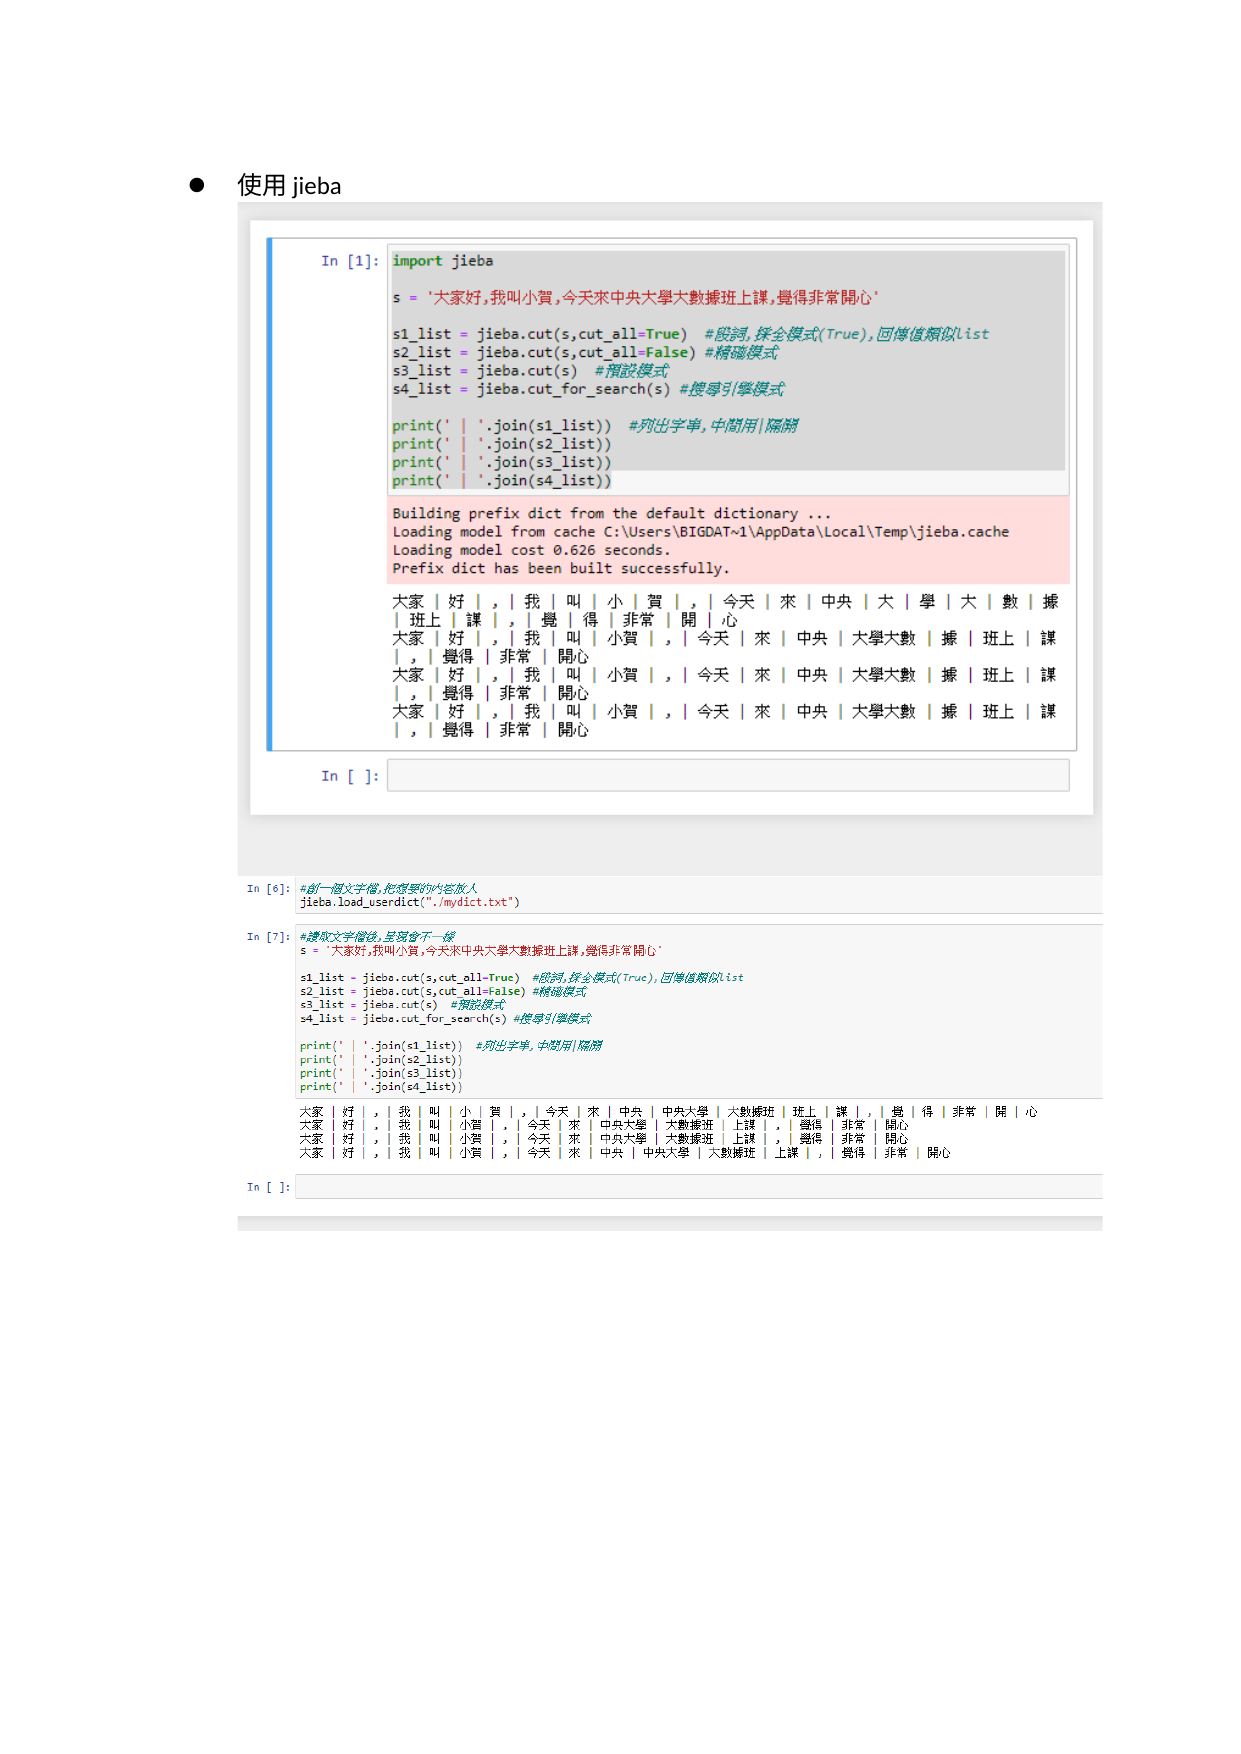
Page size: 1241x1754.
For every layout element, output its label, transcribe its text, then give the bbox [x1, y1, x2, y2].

picture [237, 202, 1103, 876]
picture [237, 877, 1103, 1231]
list 使用jieba [187, 164, 1053, 202]
